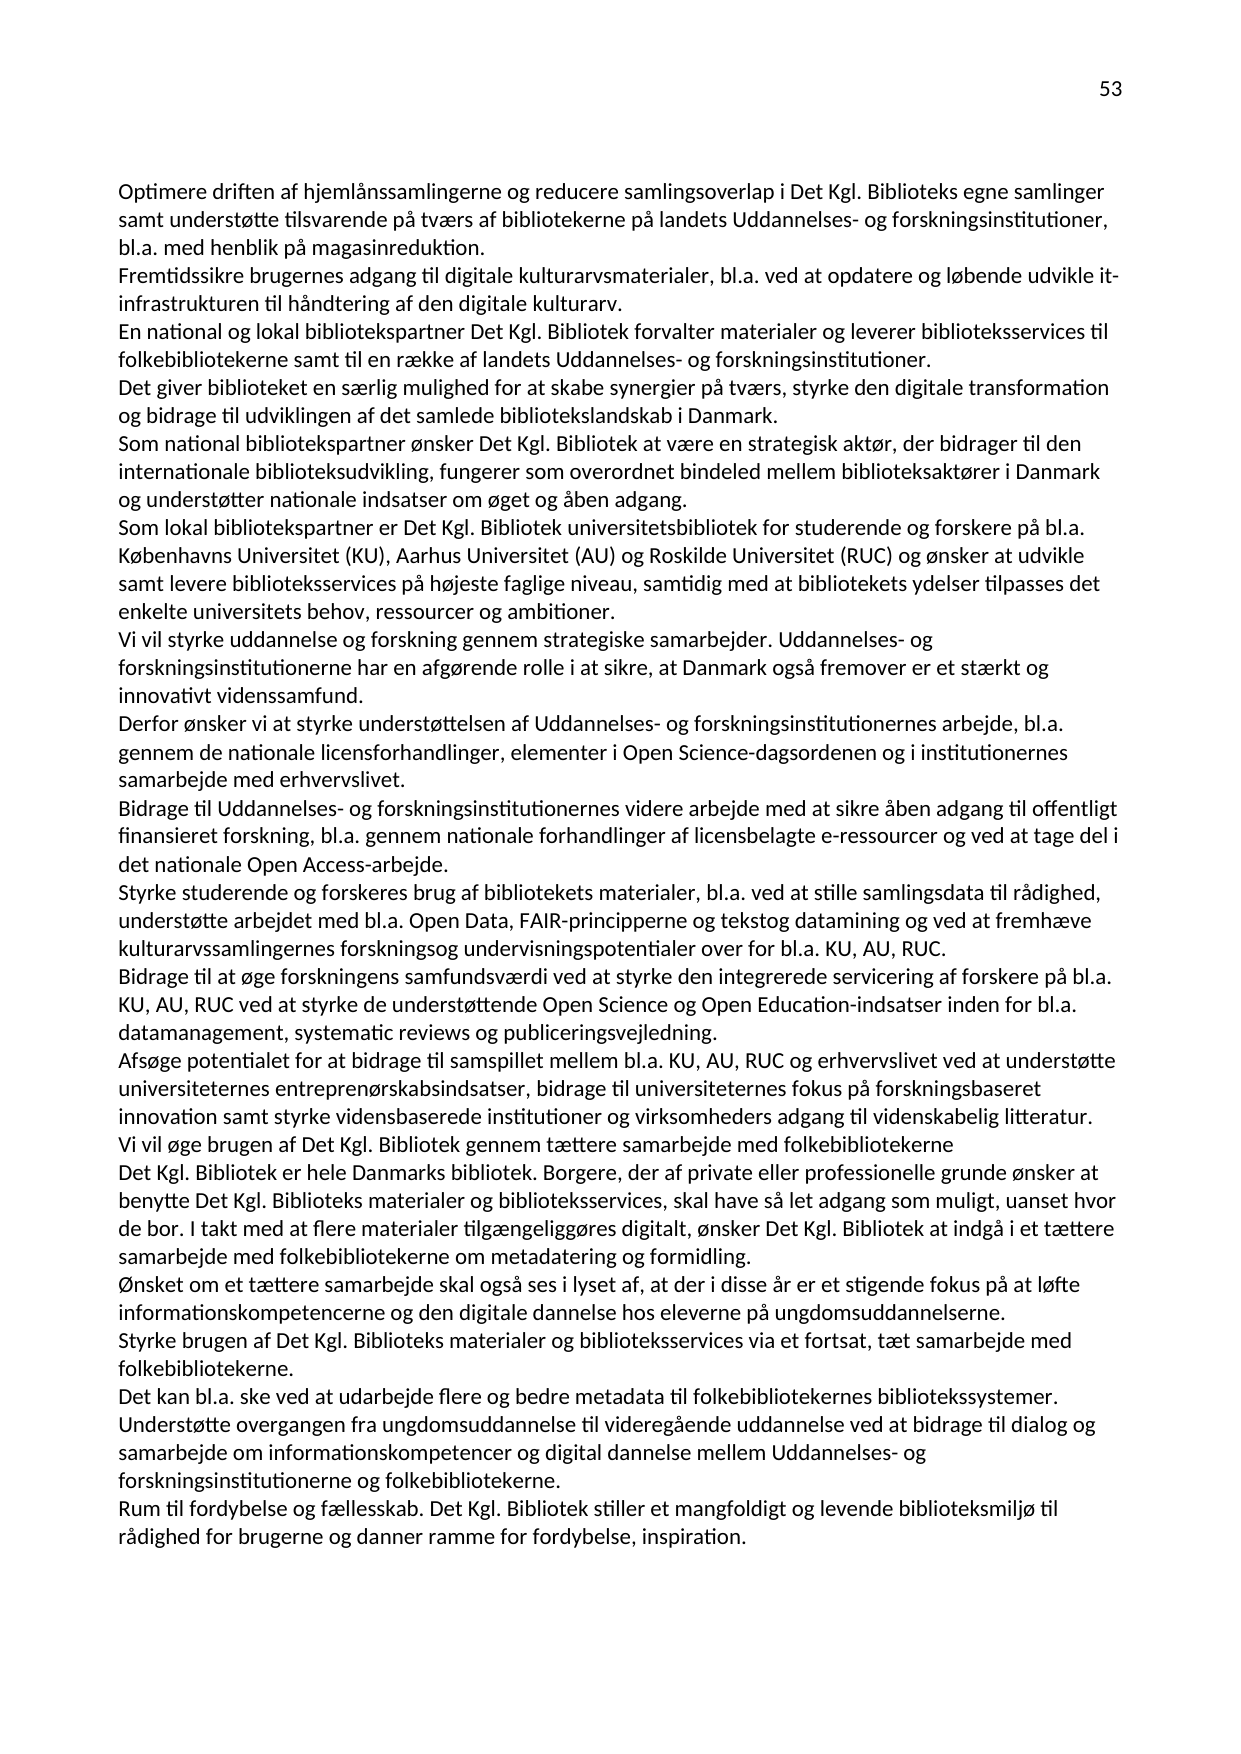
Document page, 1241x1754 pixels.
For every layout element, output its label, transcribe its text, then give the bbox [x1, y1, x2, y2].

text Som national bibliotekspartner ønsker Det Kgl. Bibliotek at være en strategisk aktør, der bidrager til den internationale biblioteksudvikling, fungerer som overordnet bindeled mellem biblioteksaktører i Danmark og understøtter nationale indsatser om øget og åben adgang. [118, 429, 1122, 513]
text Derfor ønsker vi at styrke understøttelsen af Uddannelses- og forskningsinstitutionernes arbejde, bl.a. gennem de nationale licensforhandlinger, elementer i Open Science-dagsordenen og i institutionernes samarbejde med erhvervslivet. [118, 709, 1122, 794]
text Styrke studerende og forskeres brug af bibliotekets materialer, bl.a. ved at stille samlingsdata til rådighed, understøtte arbejdet med bl.a. Open Data, FAIR-principperne og tekstog datamining og ved at fremhæve kulturarvssamlingernes forskningsog undervisningspotentialer over for bl.a. KU, AU, RUC. [118, 878, 1122, 962]
text Vi vil øge brugen af Det Kgl. Bibliotek gennem tættere samarbejde med folkebibliotekerne [118, 1130, 1122, 1158]
text Styrke brugen af Det Kgl. Biblioteks materialer og biblioteksservices via et fortsat, tæt samarbejde med folkebibliotekerne. [118, 1326, 1122, 1382]
text Rum til fordybelse og fællesskab. Det Kgl. Bibliotek stiller et mangfoldigt og levende biblioteksmiljø til rådighed for brugerne og danner ramme for fordybelse, inspiration. [118, 1494, 1122, 1550]
text En national og lokal bibliotekspartner Det Kgl. Bibliotek forvalter materialer og leverer biblioteksservices til folkebibliotekerne samt til en række af landets Uddannelses- og forskningsinstitutioner. [118, 317, 1122, 373]
text Det giver biblioteket en særlig mulighed for at skabe synergier på tværs, styrke den digitale transformation og bidrage til udviklingen af det samlede bibliotekslandskab i Danmark. [118, 373, 1122, 429]
text Understøtte overgangen fra ungdomsuddannelse til videregående uddannelse ved at bidrage til dialog og samarbejde om informationskompetencer og digital dannelse mellem Uddannelses- og forskningsinstitutionerne og folkebibliotekerne. [118, 1410, 1122, 1494]
text Bidrage til Uddannelses- og forskningsinstitutionernes videre arbejde med at sikre åben adgang til offentligt finansieret forskning, bl.a. gennem nationale forhandlinger af licensbelagte e-ressourcer og ved at tage del i det nationale Open Access-arbejde. [118, 794, 1122, 878]
text Bidrage til at øge forskningens samfundsværdi ved at styrke den integrerede servicering af forskere på bl.a. KU, AU, RUC ved at styrke de understøttende Open Science og Open Education-indsatser inden for bl.a. datamanagement, systematic reviews og publiceringsvejledning. [118, 962, 1122, 1046]
text Afsøge potentialet for at bidrage til samspillet mellem bl.a. KU, AU, RUC og erhvervslivet ved at understøtte universiteternes entreprenørskabsindsatser, bidrage til universiteternes fokus på forskningsbaseret innovation samt styrke vidensbaserede institutioner og virksomheders adgang til videnskabelig litteratur. [118, 1046, 1122, 1130]
text Ønsket om et tættere samarbejde skal også ses i lyset af, at der i disse år er et stigende fokus på at løfte informationskompetencerne og den digitale dannelse hos eleverne på ungdomsuddannelserne. [118, 1270, 1122, 1326]
text Vi vil styrke uddannelse og forskning gennem strategiske samarbejder. Uddannelses- og forskningsinstitutionerne har en afgørende rolle i at sikre, at Danmark også fremover er et stærkt og innovativt videnssamfund. [118, 626, 1122, 709]
text Fremtidssikre brugernes adgang til digitale kulturarvsmaterialer, bl.a. ved at opdatere og løbende udvikle it-infrastrukturen til håndtering af den digitale kulturarv. [118, 261, 1122, 317]
text Optimere driften af hjemlånssamlingerne og reducere samlingsoverlap i Det Kgl. Biblioteks egne samlinger samt understøtte tilsvarende på tværs af bibliotekerne på landets Uddannelses- og forskningsinstitutioner, bl.a. med henblik på magasinreduktion. [118, 177, 1122, 261]
text Det Kgl. Bibliotek er hele Danmarks bibliotek. Borgere, der af private eller professionelle grunde ønsker at benytte Det Kgl. Biblioteks materialer og biblioteksservices, skal have så let adgang som muligt, uanset hvor de bor. I takt med at flere materialer tilgængeliggøres digitalt, ønsker Det Kgl. Bibliotek at indgå i et tættere samarbejde med folkebibliotekerne om metadatering og formidling. [118, 1158, 1122, 1270]
text Som lokal bibliotekspartner er Det Kgl. Bibliotek universitetsbibliotek for studerende og forskere på bl.a. Københavns Universitet (KU), Aarhus Universitet (AU) og Roskilde Universitet (RUC) og ønsker at udvikle samt levere biblioteksservices på højeste faglige niveau, samtidig med at bibliotekets ydelser tilpasses det enkelte universitets behov, ressourcer og ambitioner. [118, 513, 1122, 626]
text Det kan bl.a. ske ved at udarbejde flere og bedre metadata til folkebibliotekernes bibliotekssystemer. [118, 1382, 1122, 1410]
